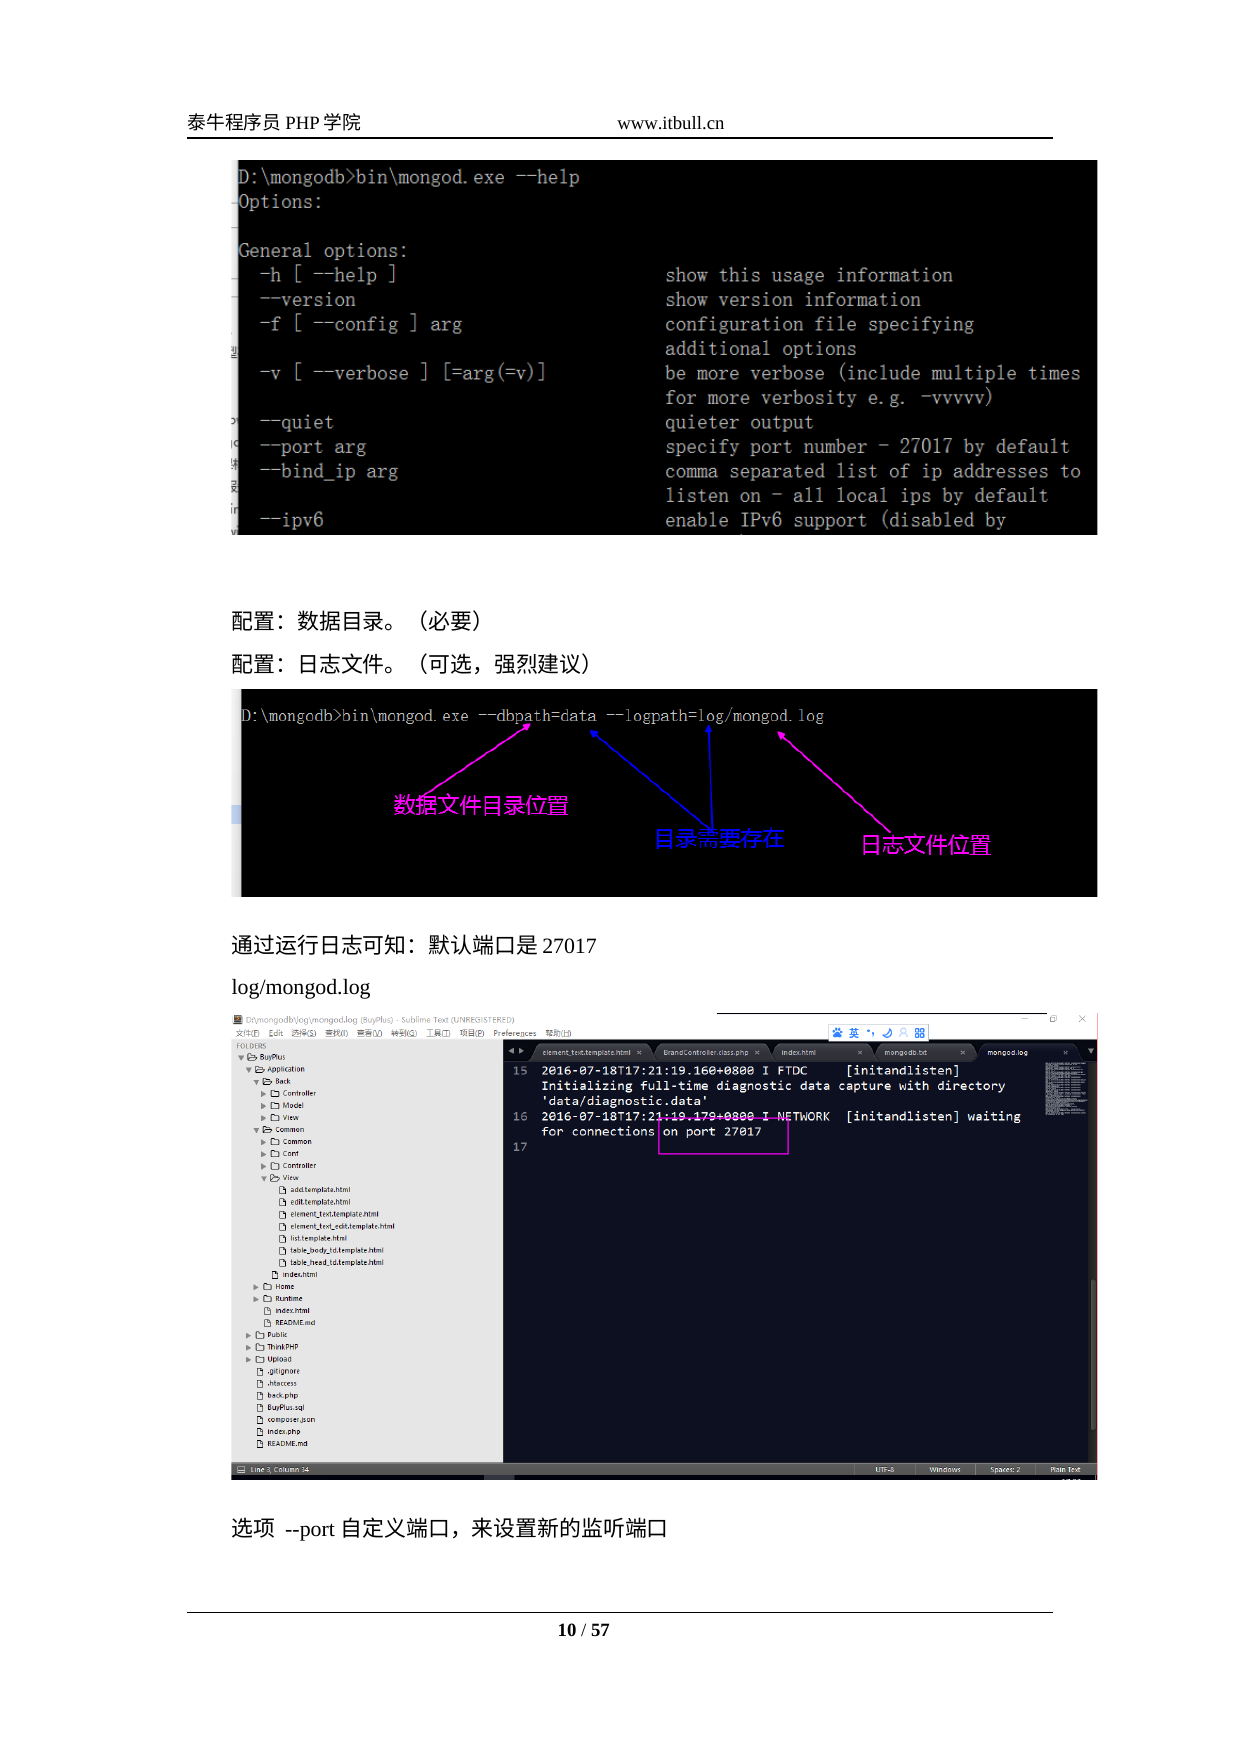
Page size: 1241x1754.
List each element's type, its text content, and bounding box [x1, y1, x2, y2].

text 配置：日志文件。（可选，强烈建议） [187, 646, 1053, 679]
text 配置：数据目录。（必要） [187, 603, 1053, 636]
text 通过运行日志可知：默认端口是27017 [187, 927, 1053, 960]
text 选项 --port 自定义端口，来设置新的监听端口 [187, 1511, 1053, 1543]
text log/mongod.log [187, 970, 1053, 1003]
picture [231, 160, 1098, 535]
picture [231, 1013, 1098, 1480]
picture [231, 689, 1098, 897]
